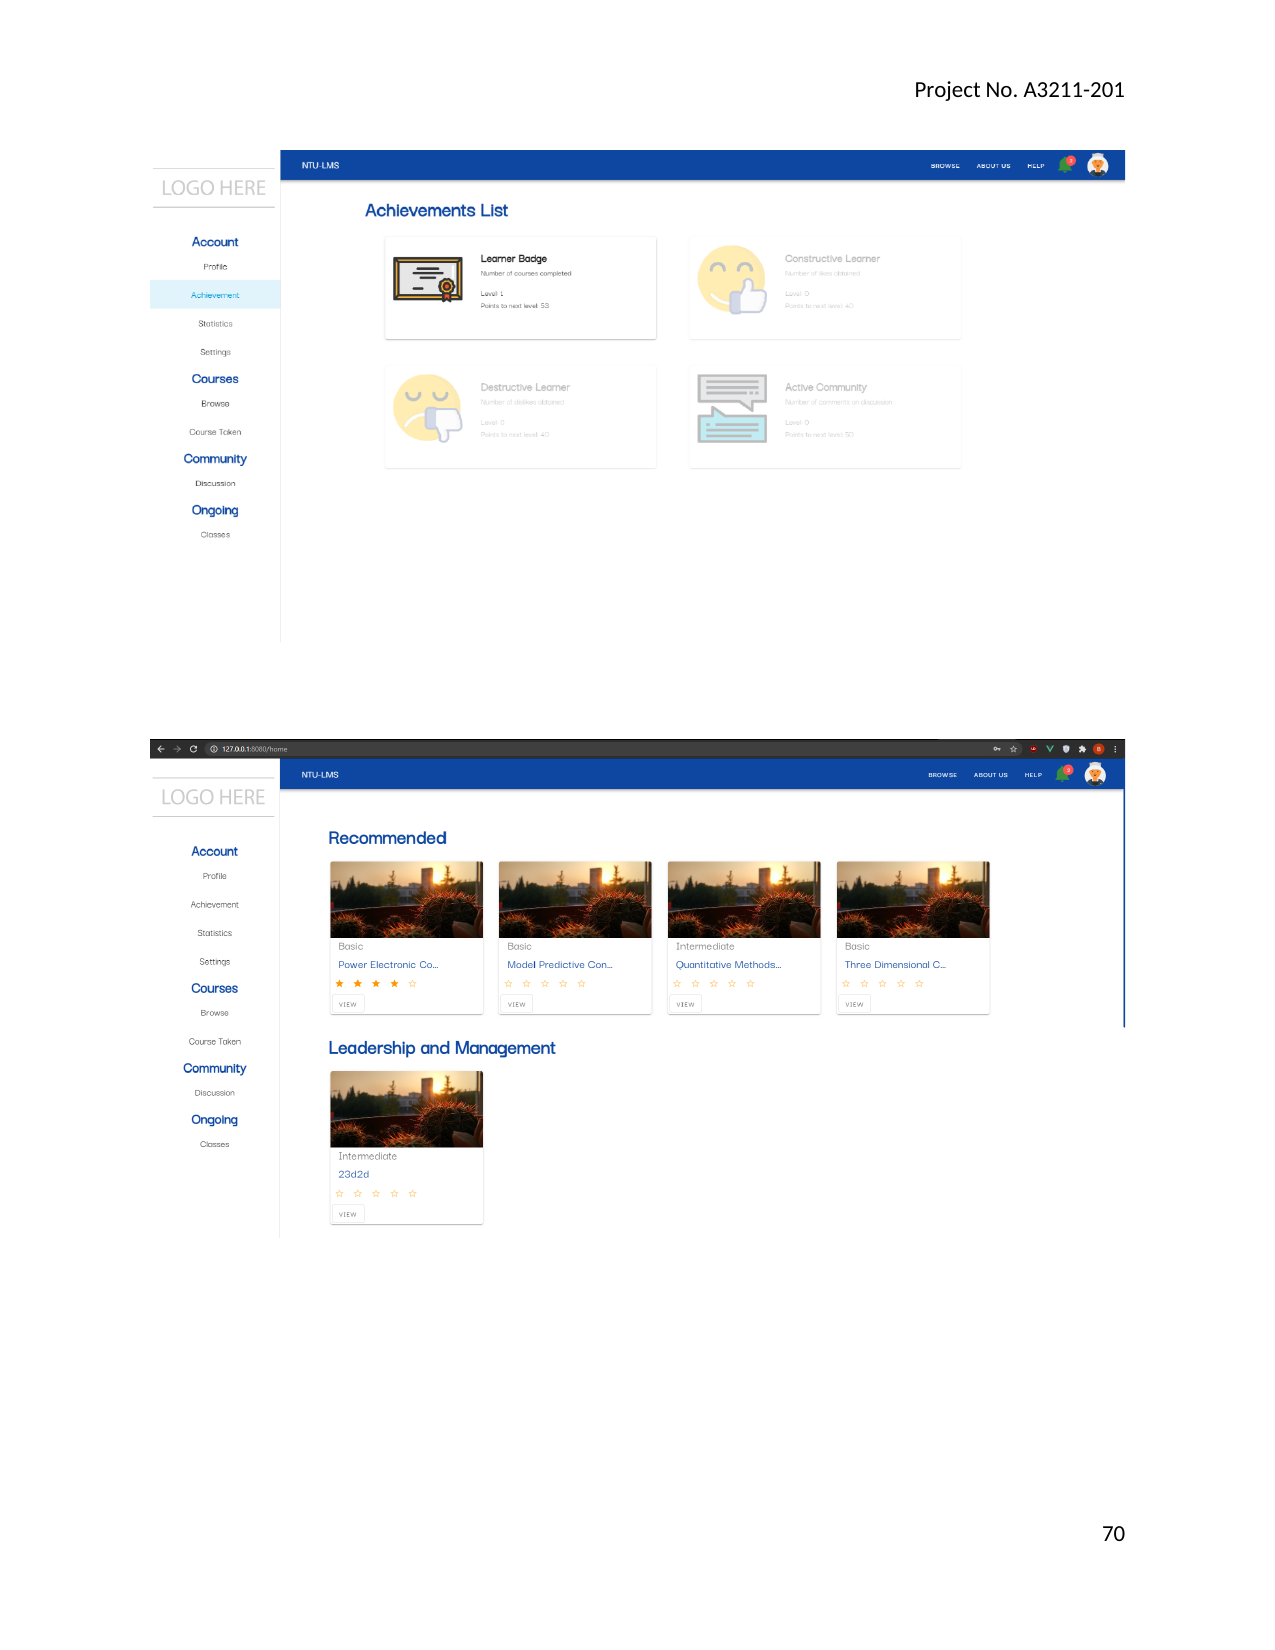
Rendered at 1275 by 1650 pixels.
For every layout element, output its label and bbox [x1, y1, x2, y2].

picture [150, 739, 1125, 1238]
picture [150, 150, 1125, 642]
